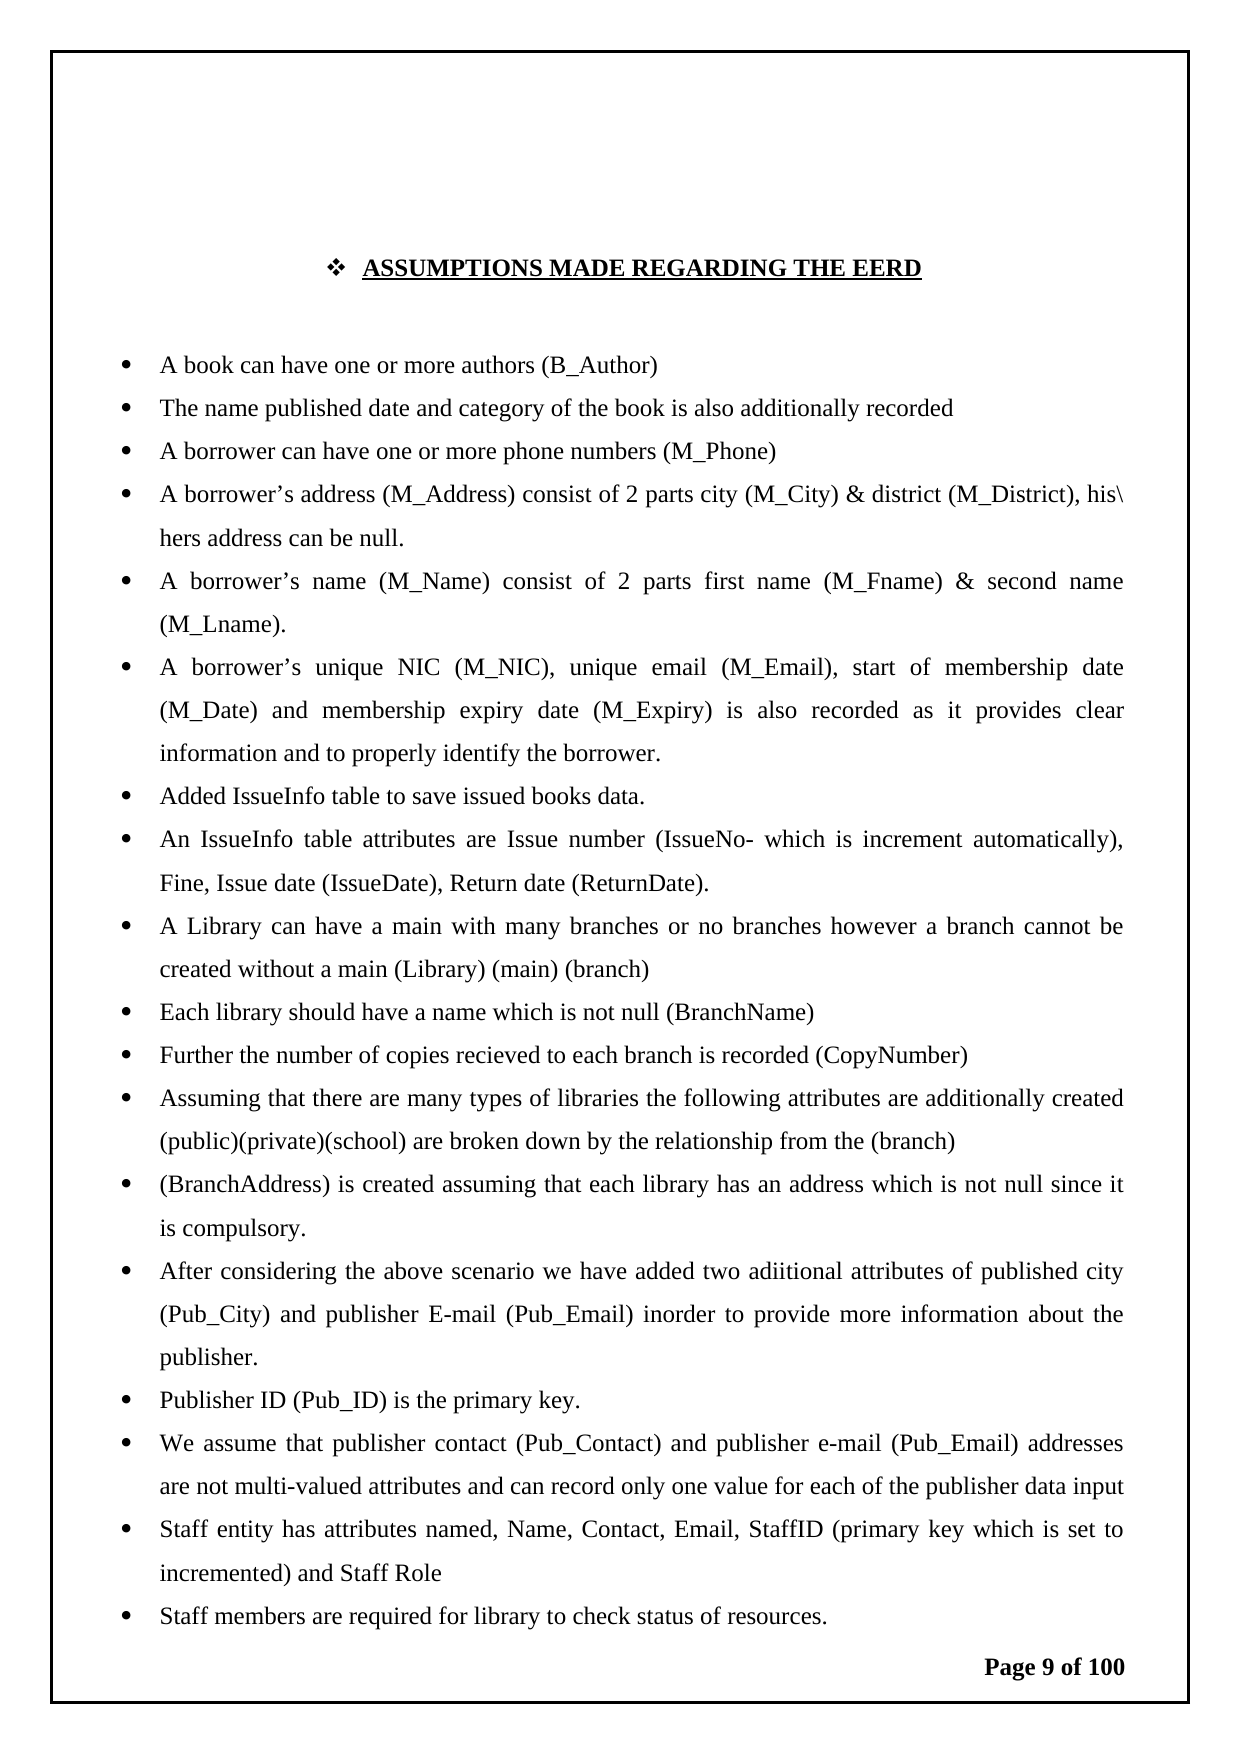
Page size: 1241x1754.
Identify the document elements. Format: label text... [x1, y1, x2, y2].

list An IssueInfo table attributes are Issue number (IssueNo- which is increment automatically), Fine, Issue date (IssueDate), Return date (ReturnDate). [122, 824, 1125, 896]
list A borrower’s name (M_Name) consist of 2 parts first name (M_Fname) & second name (M_Lname). [122, 566, 1125, 638]
list After considering the above scenario we have added two adiitional attributes of published city (Pub_City) and publisher E-mail (Pub_Email) inorder to provide more information about the publisher. [122, 1256, 1125, 1371]
list Publisher ID (Pub_ID) is the primary key. [122, 1385, 1125, 1414]
list (BranchAddress) is created assuming that each library has an address which is not null since it is compulsory. [122, 1169, 1125, 1241]
list A book can have one or more authors (B_Author) [122, 350, 1125, 379]
list A borrower’s address (M_Address) consist of 2 parts city (M_City) & district (M_District), his\hers address can be null. [122, 479, 1125, 551]
list Staff entity has attributes named, Name, Contact, Email, StaffID (primary key which is set to incremented) and Staff Role [122, 1514, 1125, 1586]
subtitle ASSUMPTIONS MADE REGARDING THE EERD [122, 253, 1125, 282]
list A borrower’s unique NIC (M_NIC), unique email (M_Email), start of membership date (M_Date) and membership expiry date (M_Expiry) is also recorded as it provides clear information and to properly identify the borrower. [122, 652, 1125, 767]
list Assuming that there are many types of libraries the following attributes are additionally created (public)(private)(school) are broken down by the relationship from the (branch) [122, 1083, 1125, 1155]
list Added IssueInfo table to save issued books data. [122, 781, 1125, 810]
list A borrower can have one or more phone numbers (M_Phone) [122, 436, 1125, 465]
list We assume that publisher contact (Pub_Contact) and publisher e-mail (Pub_Email) addresses are not multi-valued attributes and can record only one value for each of the publisher data input [122, 1428, 1125, 1500]
list Staff members are required for library to check status of resources. [122, 1601, 1125, 1629]
list Each library should have a name which is not null (BranchName) [122, 997, 1125, 1026]
list A Library can have a main with many branches or no branches however a branch cannot be created without a main (Library) (main) (branch) [122, 911, 1125, 983]
list The name published date and category of the book is also additionally recorded [122, 393, 1125, 422]
list Further the number of copies recieved to each branch is recorded (CopyNumber) [122, 1040, 1125, 1069]
